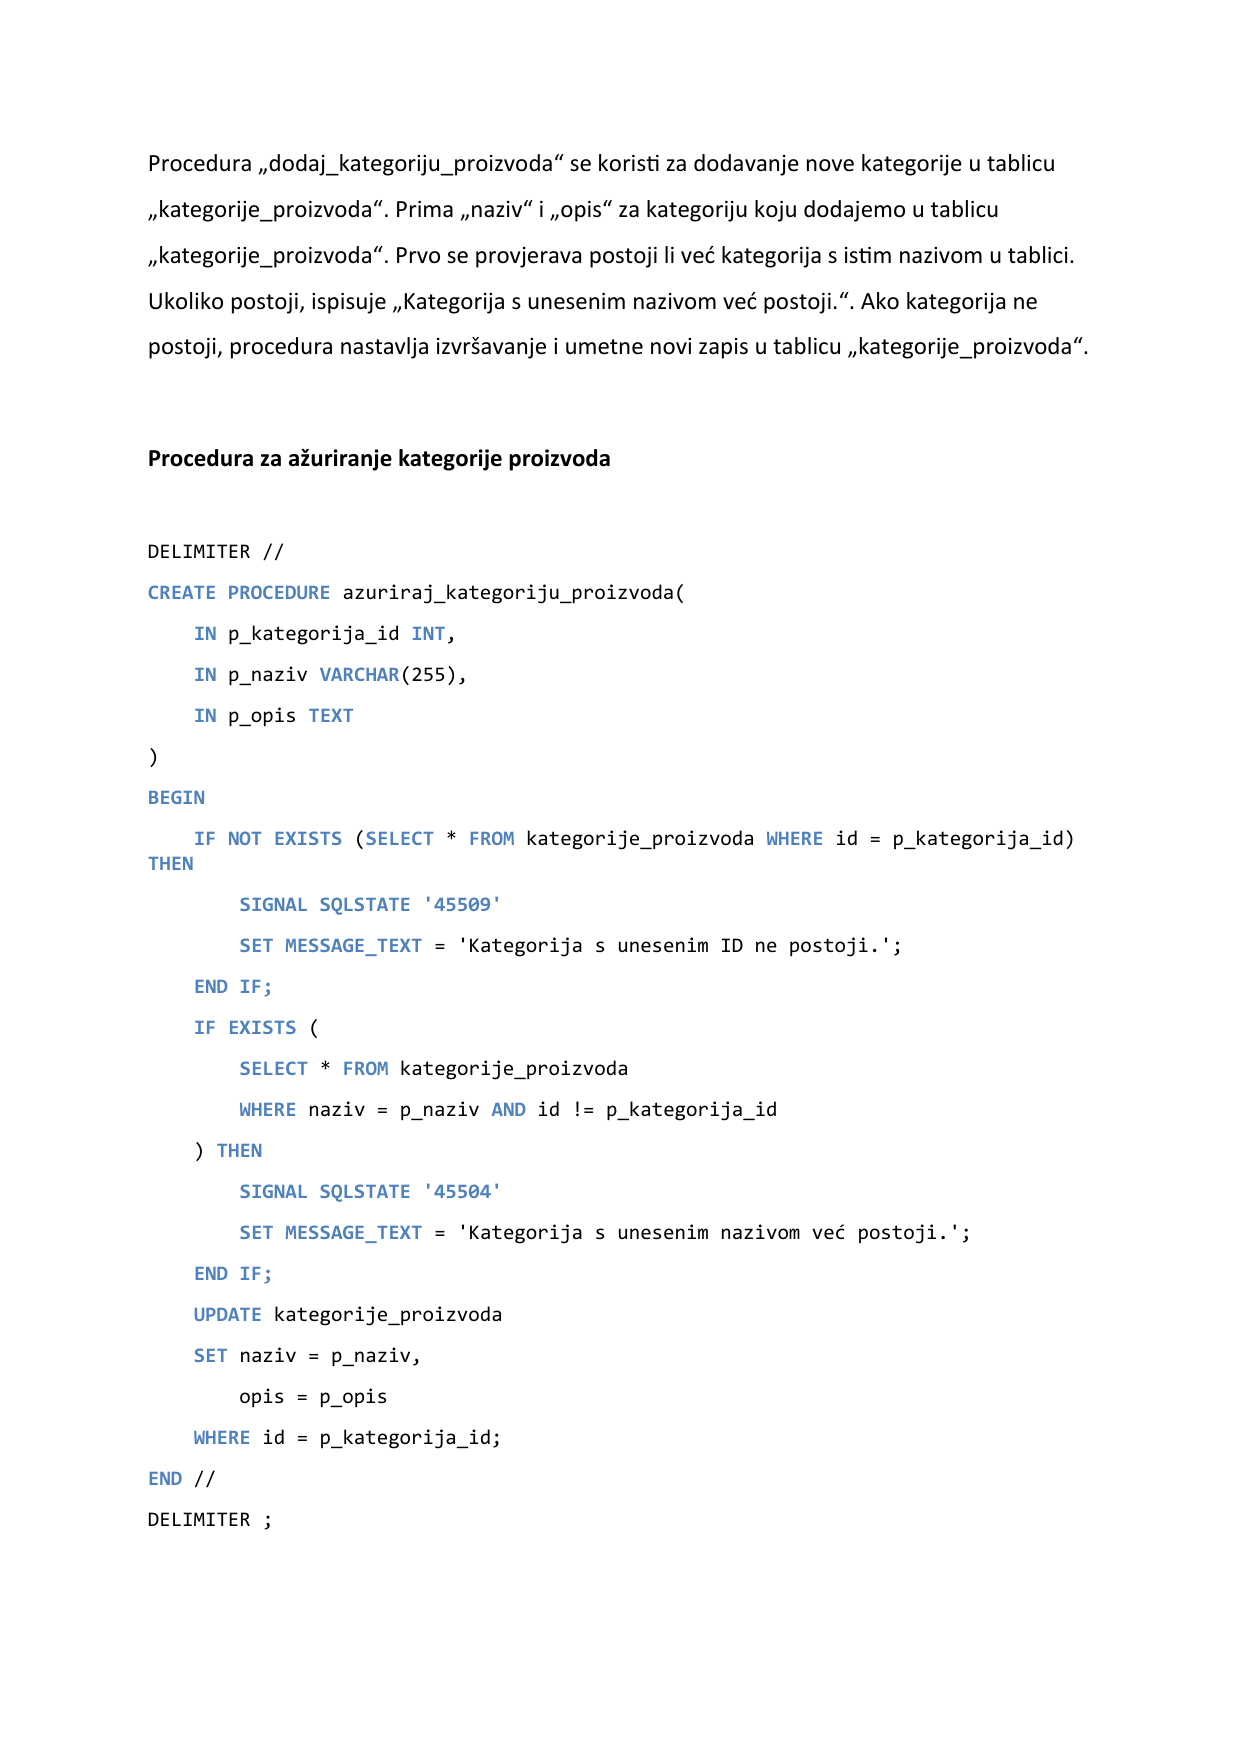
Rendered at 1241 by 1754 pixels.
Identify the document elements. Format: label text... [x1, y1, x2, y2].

text DELIMITER ; [148, 1508, 1093, 1532]
text IF NOT EXISTS (SELECT * FROM kategorije_proizvoda WHERE id = p_kategorija_id) THEN [148, 827, 1093, 875]
text UPDATE kategorije_proizvoda [148, 1302, 1093, 1327]
text END IF; [148, 1261, 1093, 1286]
text END IF; [148, 974, 1093, 998]
text IN p_naziv VARCHAR(255), [148, 662, 1093, 687]
text DELIMITER // [148, 539, 1093, 564]
text IN p_kategorija_id INT, [148, 621, 1093, 646]
text Procedura za ažuriranje kategorije proizvoda [148, 442, 1093, 473]
text SET MESSAGE_TEXT = 'Kategorija s unesenim ID ne postoji.'; [148, 933, 1093, 957]
text BEGIN [148, 786, 1093, 810]
text SET MESSAGE_TEXT = 'Kategorija s unesenim nazivom već postoji.'; [148, 1220, 1093, 1245]
text CREATE PROCEDURE azuriraj_kategoriju_proizvoda( [148, 580, 1093, 605]
text WHERE id = p_kategorija_id; [148, 1426, 1093, 1450]
text END // [148, 1467, 1093, 1491]
text SIGNAL SQLSTATE '45509' [148, 892, 1093, 916]
text WHERE naziv = p_naziv AND id != p_kategorija_id [148, 1097, 1093, 1122]
text SELECT * FROM kategorije_proizvoda [148, 1056, 1093, 1081]
text opis = p_opis [148, 1384, 1093, 1409]
text IN p_opis TEXT [148, 703, 1093, 728]
text SET naziv = p_naziv, [148, 1343, 1093, 1368]
text ) [148, 744, 1093, 769]
text Procedura „dodaj_kategoriju_proizvoda“ se koristi za dodavanje nove kategorije u tablicu „kategorije_proizvoda“. Prima „naziv“ i „opis“ za kategoriju koju dodajemo u tablicu „kategorije_proizvoda“. Prvo se provjerava postoji li već kategorija s istim nazivom u tablici. Ukoliko postoji, ispisuje „Kategorija s unesenim nazivom već postoji.“. Ako kategorija ne postoji, procedura nastavlja izvršavanje i umetne novi zapis u tablicu „kategorije_proizvoda“. [148, 148, 1093, 361]
text SIGNAL SQLSTATE '45504' [148, 1179, 1093, 1204]
text IF EXISTS ( [148, 1015, 1093, 1039]
text ) THEN [148, 1138, 1093, 1163]
